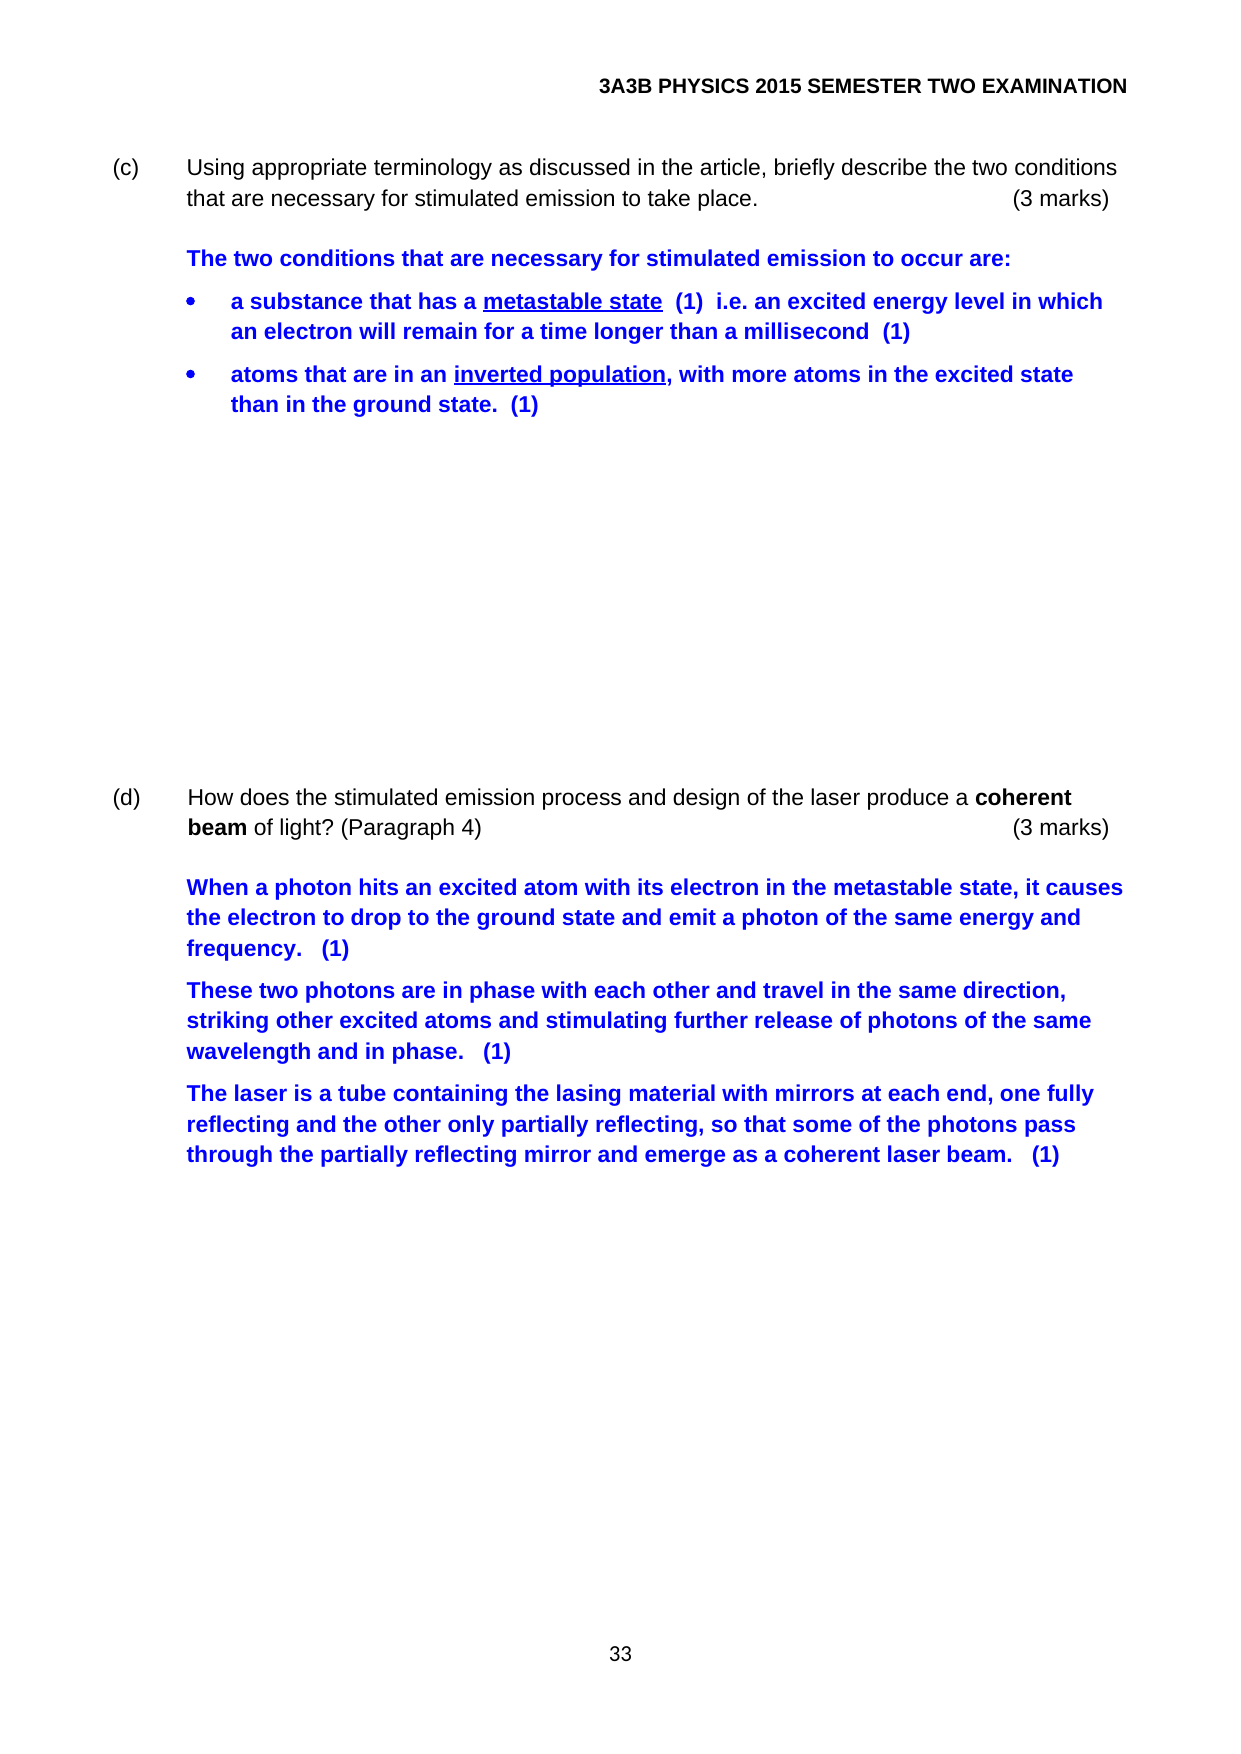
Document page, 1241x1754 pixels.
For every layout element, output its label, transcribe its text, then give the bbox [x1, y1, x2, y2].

text The laser is a tube containing the lasing material with mirrors at each end, one fully reflecting and the other only partially reflecting, so that some of the photons pass through the partially reflecting mirror and emerge as a coherent laser beam. (1) [186, 1080, 1128, 1167]
text When a photon hits an excited atom with its electron in the metastable state, it causes the electron to drop to the ground state and emit a photon of the same energy and frequency. (1) [186, 874, 1128, 961]
text (d) How does the stimulated emission process and design of the laser produce a coherent beam of light? (Paragraph 4) (3 marks) [112, 783, 1128, 840]
text (c) Using appropriate terminology as discussed in the article, briefly describe the two conditions that are necessary for stimulated emission to take place. (3 marks) [112, 154, 1128, 211]
list a substance that has a metastable state (1) i.e. an excited energy level in which an electron will remain for a time longer than a millisecond (1) [186, 288, 1128, 344]
text The two conditions that are necessary for stimulated emission to occur are: [186, 245, 1128, 271]
text These two photons are in phase with each other and travel in the same direction, striking other excited atoms and stimulating further release of photons of the same wavelength and in phase. (1) [186, 977, 1128, 1064]
list atoms that are in an inverted population, with more atoms in the excited state than in the ground state. (1) [186, 361, 1128, 417]
